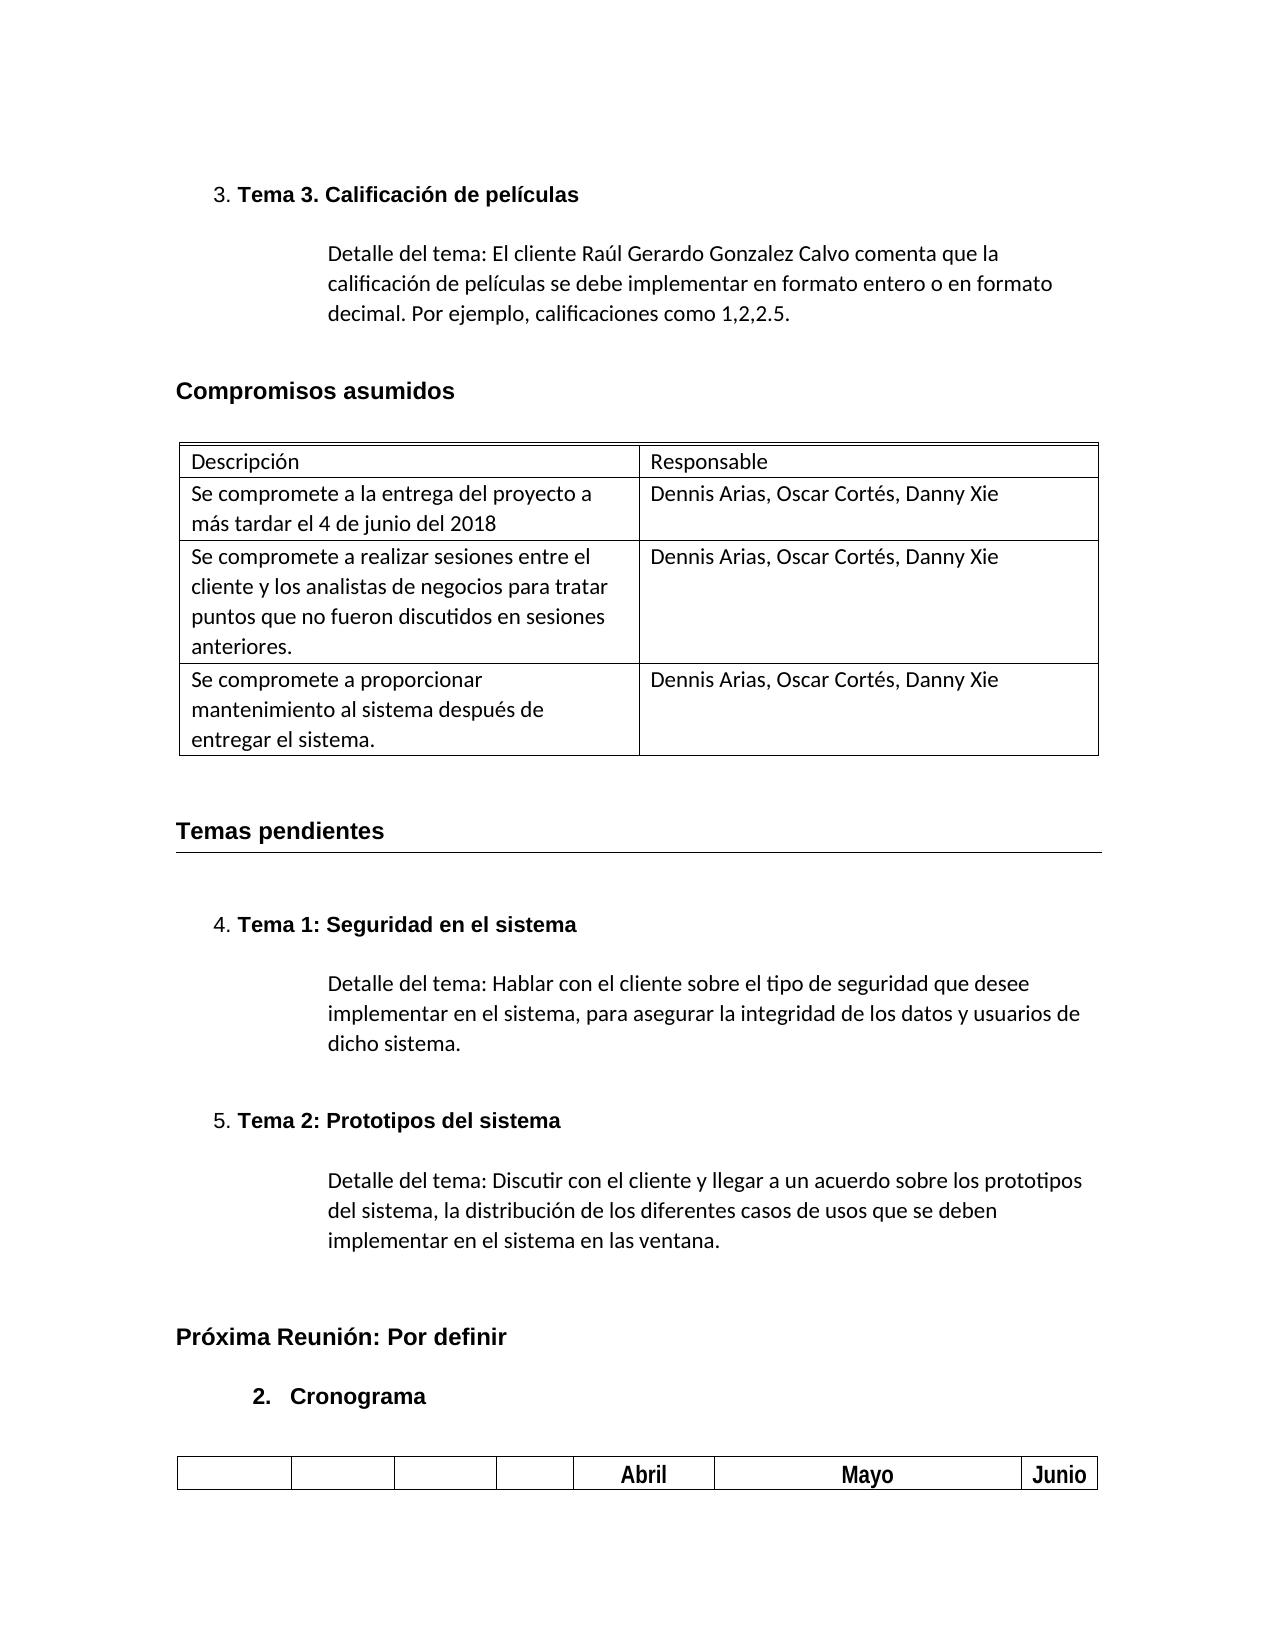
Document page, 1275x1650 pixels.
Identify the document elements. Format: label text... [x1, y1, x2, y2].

table_cell Se compromete a realizar sesiones entre el cliente y los analistas de negocios para tratar puntos que no fueron discutidos en sesiones anteriores. [180, 541, 639, 662]
table_cell Dennis Arias, Oscar Cortés, Danny Xie [640, 478, 1098, 539]
table_header [292, 1457, 394, 1489]
table_header Abril [574, 1457, 714, 1489]
text Detalle del tema: Hablar con el cliente sobre el tipo de seguridad que desee implementar en el sistema, para asegurar la integridad de los datos y usuarios de dicho sistema. [328, 969, 1089, 1057]
table_cell Dennis Arias, Oscar Cortés, Danny Xie [640, 541, 1098, 662]
table_header Junio [1022, 1457, 1097, 1489]
text Detalle del tema: El cliente Raúl Gerardo Gonzalez Calvo comenta que la calificación de películas se debe implementar en formato entero o en formato decimal. Por ejemplo, calificaciones como 1,2,2.5. [328, 239, 1089, 328]
table_header [497, 1457, 573, 1489]
text Detalle del tema: Discutir con el cliente y llegar a un acuerdo sobre los prototipos del sistema, la distribución de los diferentes casos de usos que se deben implementar en el sistema en las ventana. [328, 1166, 1089, 1254]
table_cell Dennis Arias, Oscar Cortés, Danny Xie [640, 664, 1098, 755]
table_header [178, 1457, 291, 1489]
list Tema 3. Calificación de películas [213, 182, 1098, 207]
subtitle Temas pendientes [176, 817, 1098, 844]
list Cronograma [252, 1383, 1098, 1409]
table_header Descripción [180, 446, 639, 477]
table_header Responsable [640, 446, 1098, 477]
subtitle Próxima Reunión: Por definir [176, 1323, 1098, 1350]
subtitle Compromisos asumidos [176, 377, 1098, 404]
table_header Mayo [715, 1457, 1021, 1489]
table_cell Se compromete a la entrega del proyecto a más tardar el 4 de junio del 2018 [180, 478, 639, 539]
table_cell Se compromete a proporcionar mantenimiento al sistema después de entregar el sistema. [180, 664, 639, 755]
table_header [395, 1457, 496, 1489]
list Tema 1: Seguridad en el sistema [213, 911, 1098, 937]
list Tema 2: Prototipos del sistema [213, 1108, 1098, 1133]
